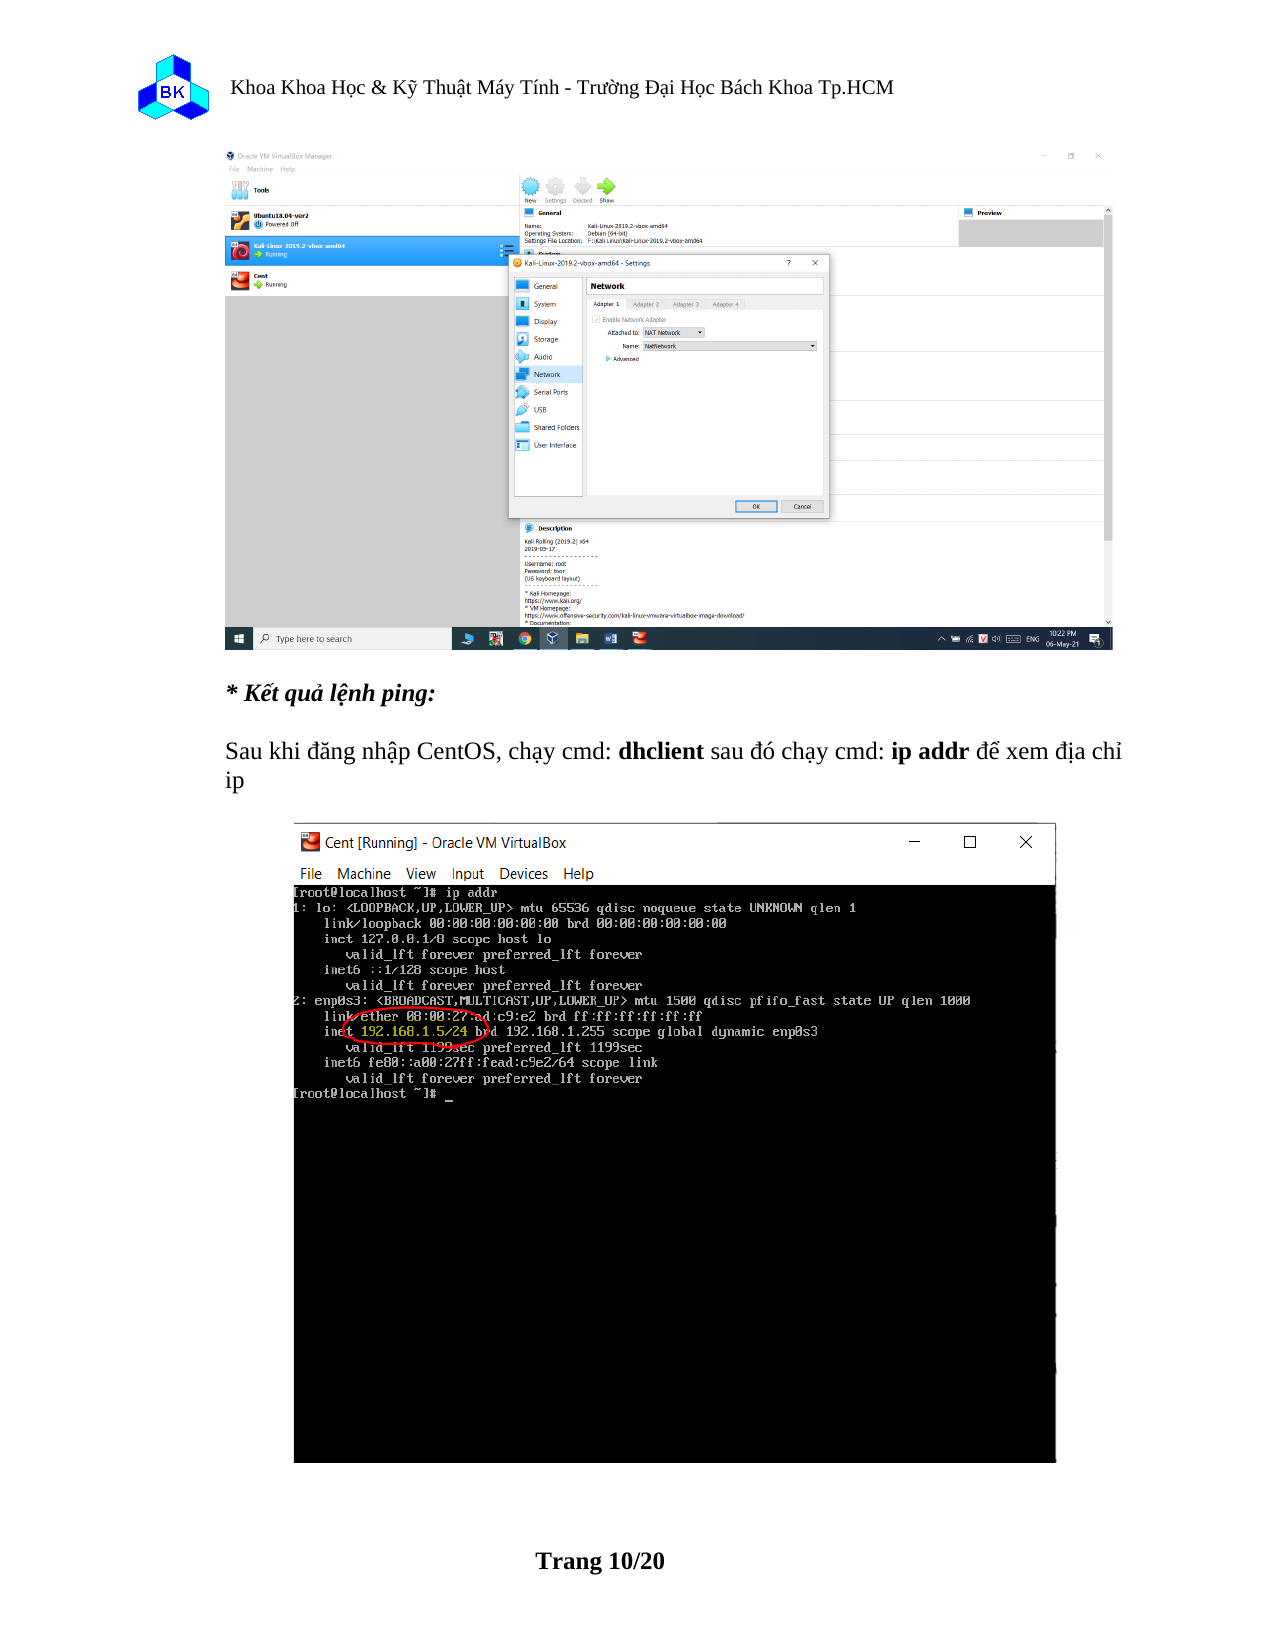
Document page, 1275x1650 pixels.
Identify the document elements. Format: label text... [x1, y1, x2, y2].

picture [131, 48, 214, 132]
picture [293, 822, 1057, 1463]
text Sau khi đăng nhập CentOS, chạy cmd: dhclient sau đó chạy cmd: ip addr để xem địa chỉ ip [225, 736, 1125, 794]
picture [225, 150, 1113, 650]
text * Kết quả lệnh ping: [225, 678, 1125, 707]
